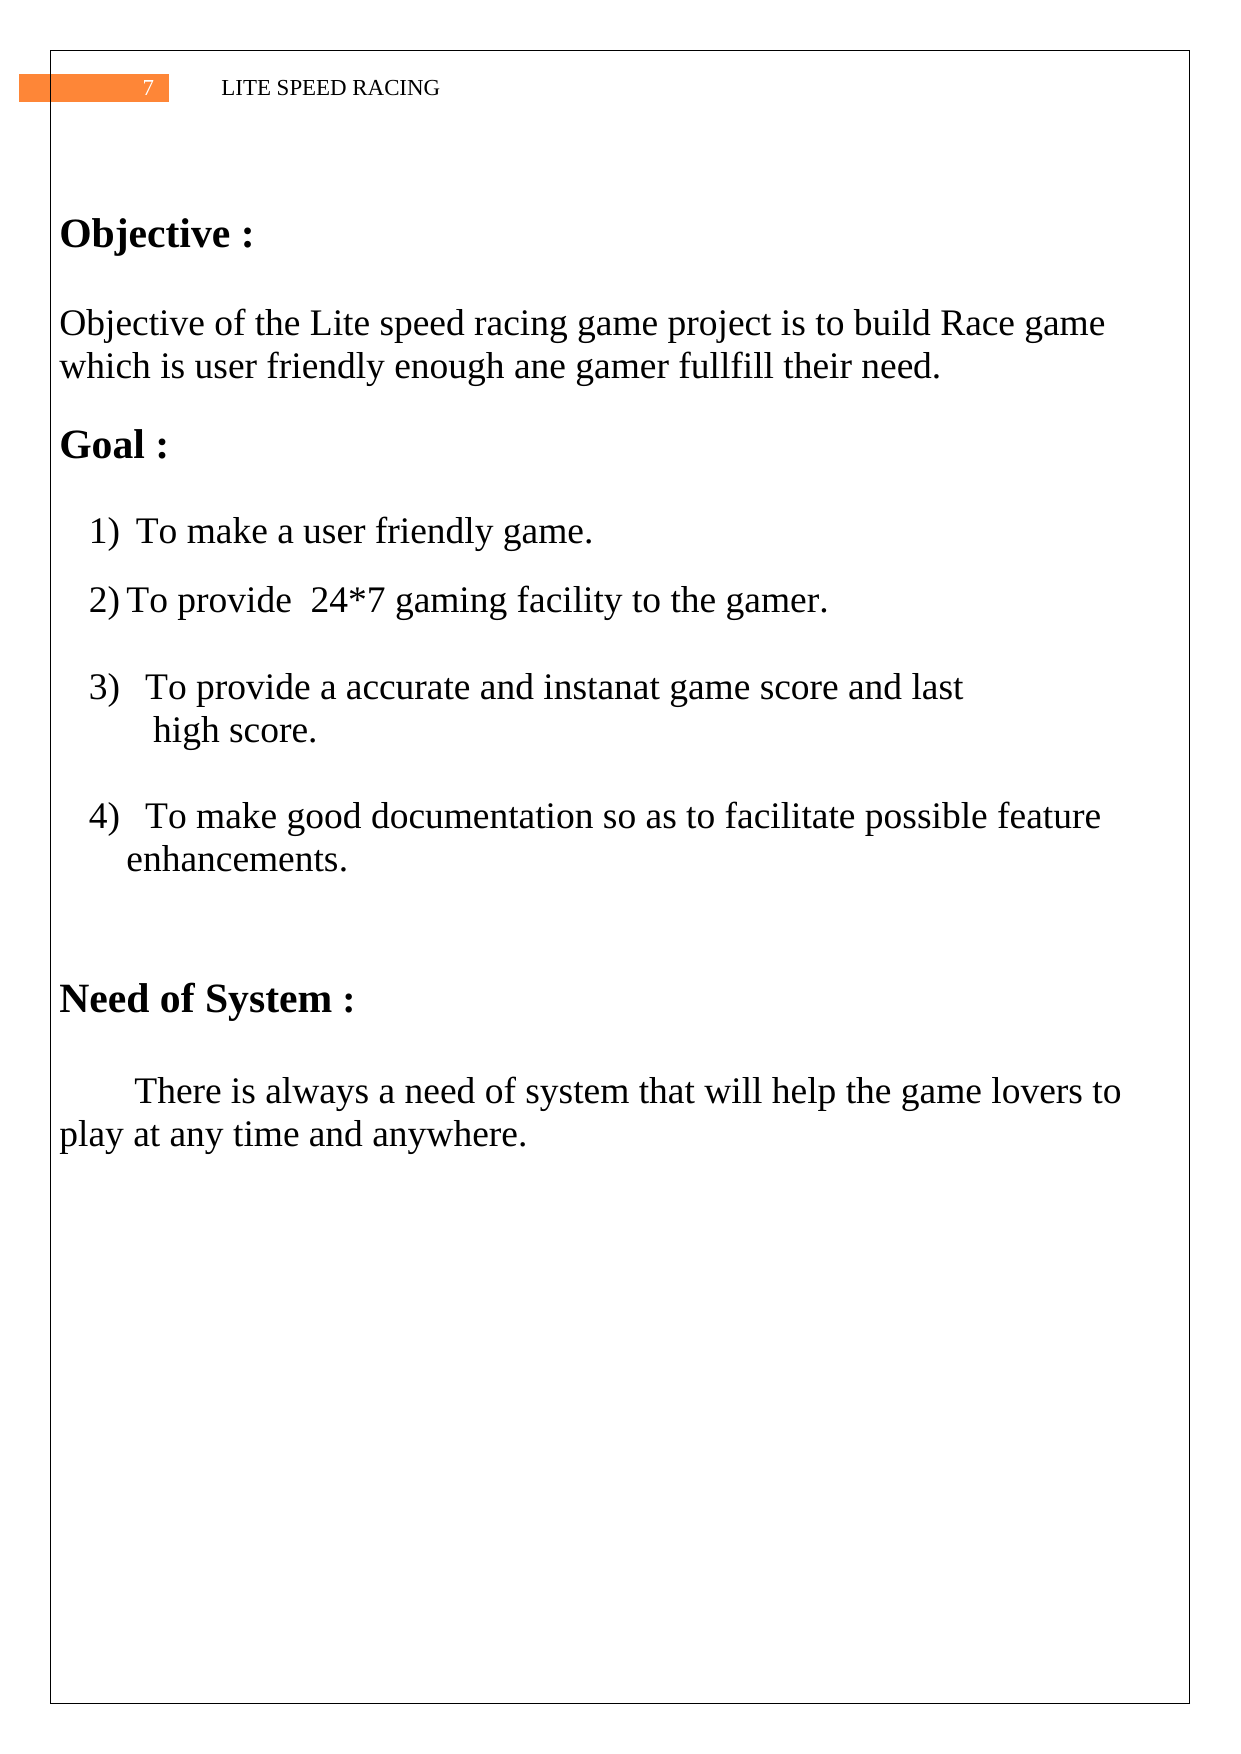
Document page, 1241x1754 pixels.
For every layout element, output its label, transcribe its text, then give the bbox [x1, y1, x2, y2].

text Need of System : [59, 973, 1181, 1021]
text Objective of the Lite speed racing game project is to build Race game which is user friendly enough ane gamer fullfill their need. [59, 300, 1181, 386]
list To make a user friendly game. [89, 508, 1181, 552]
text Goal : [59, 420, 1181, 468]
text There is always a need of system that will help the game lovers to play at any time and anywhere. [59, 1068, 1181, 1155]
list To provide 24*7 gaming facility to the gamer. [89, 578, 1181, 621]
text Objective : [59, 209, 1181, 257]
text high score. [59, 707, 1181, 750]
list To make good documentation so as to facilitate possible feature enhancements. [89, 793, 1181, 880]
list To provide a accurate and instanat game score and last [89, 664, 1181, 707]
